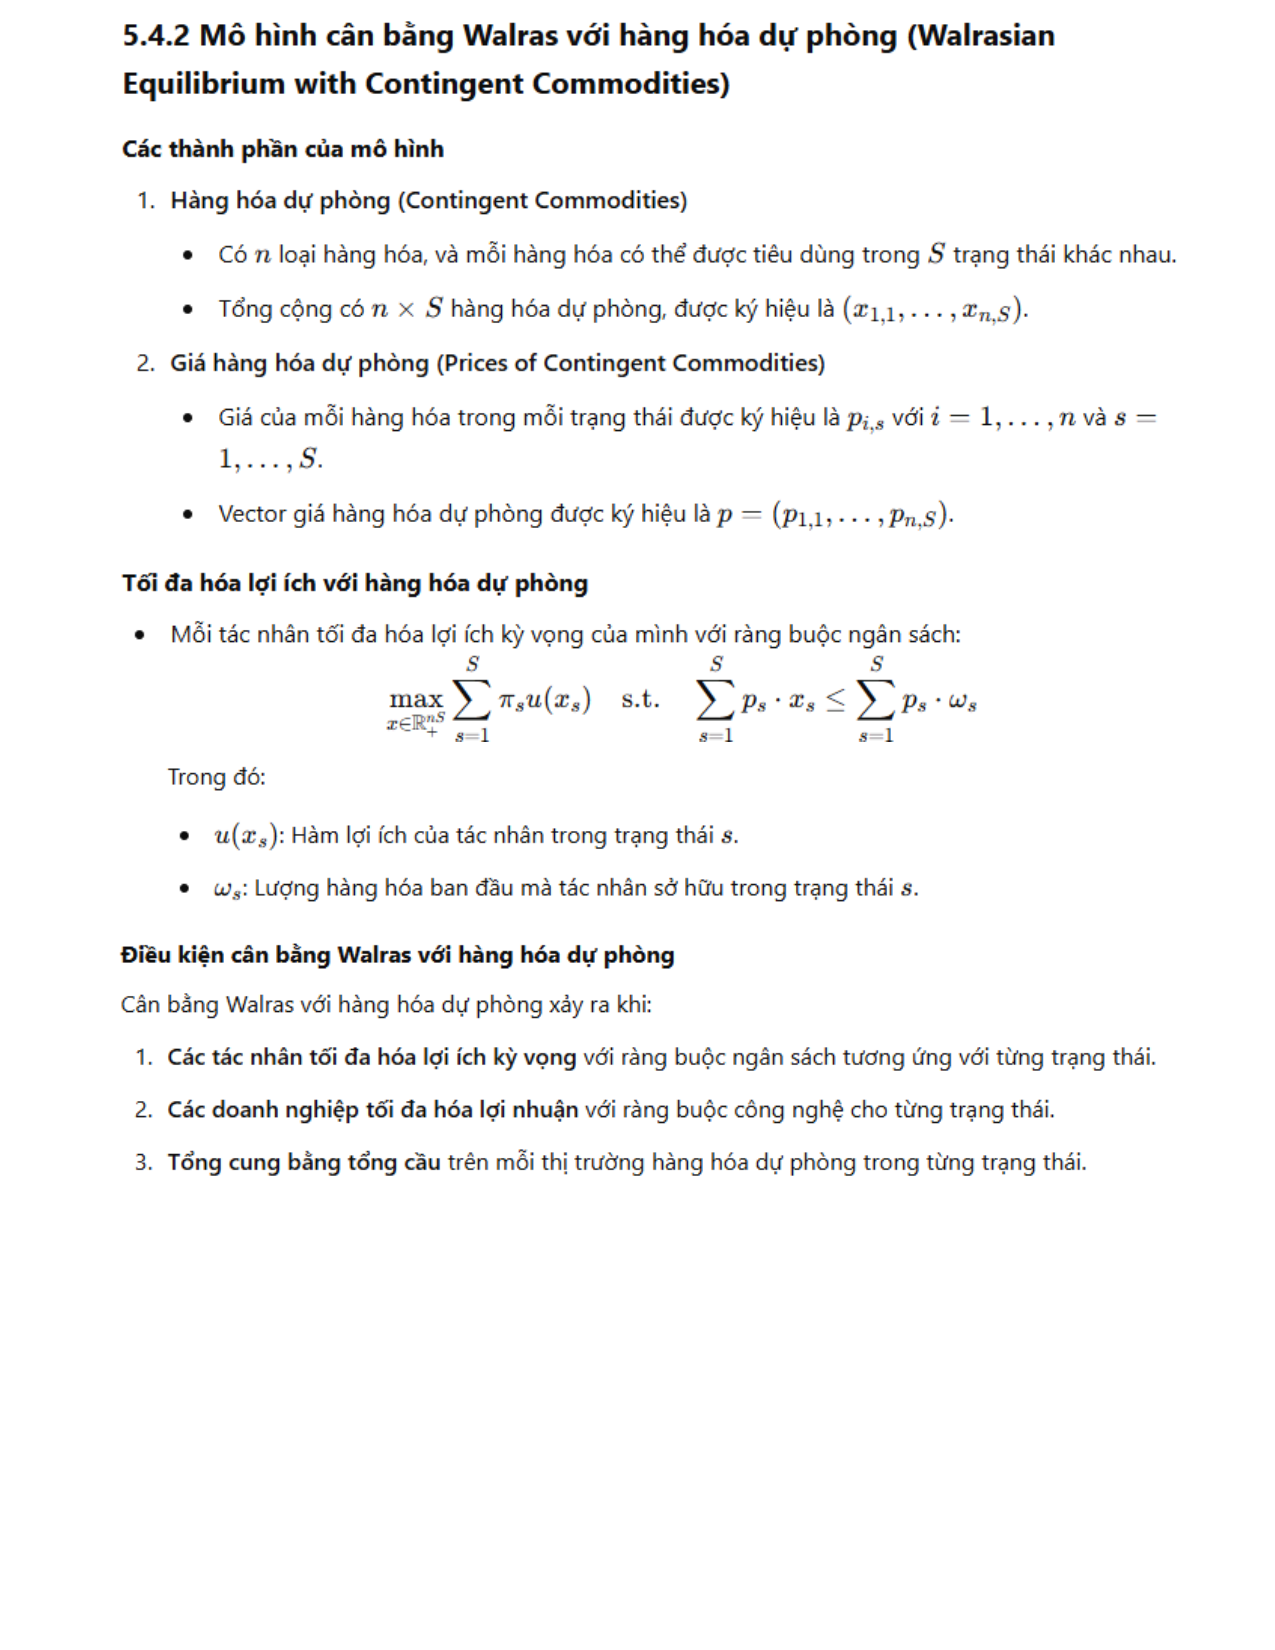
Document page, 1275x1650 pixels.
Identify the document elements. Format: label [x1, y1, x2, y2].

picture [75, 0, 1200, 742]
picture [75, 760, 1200, 1192]
